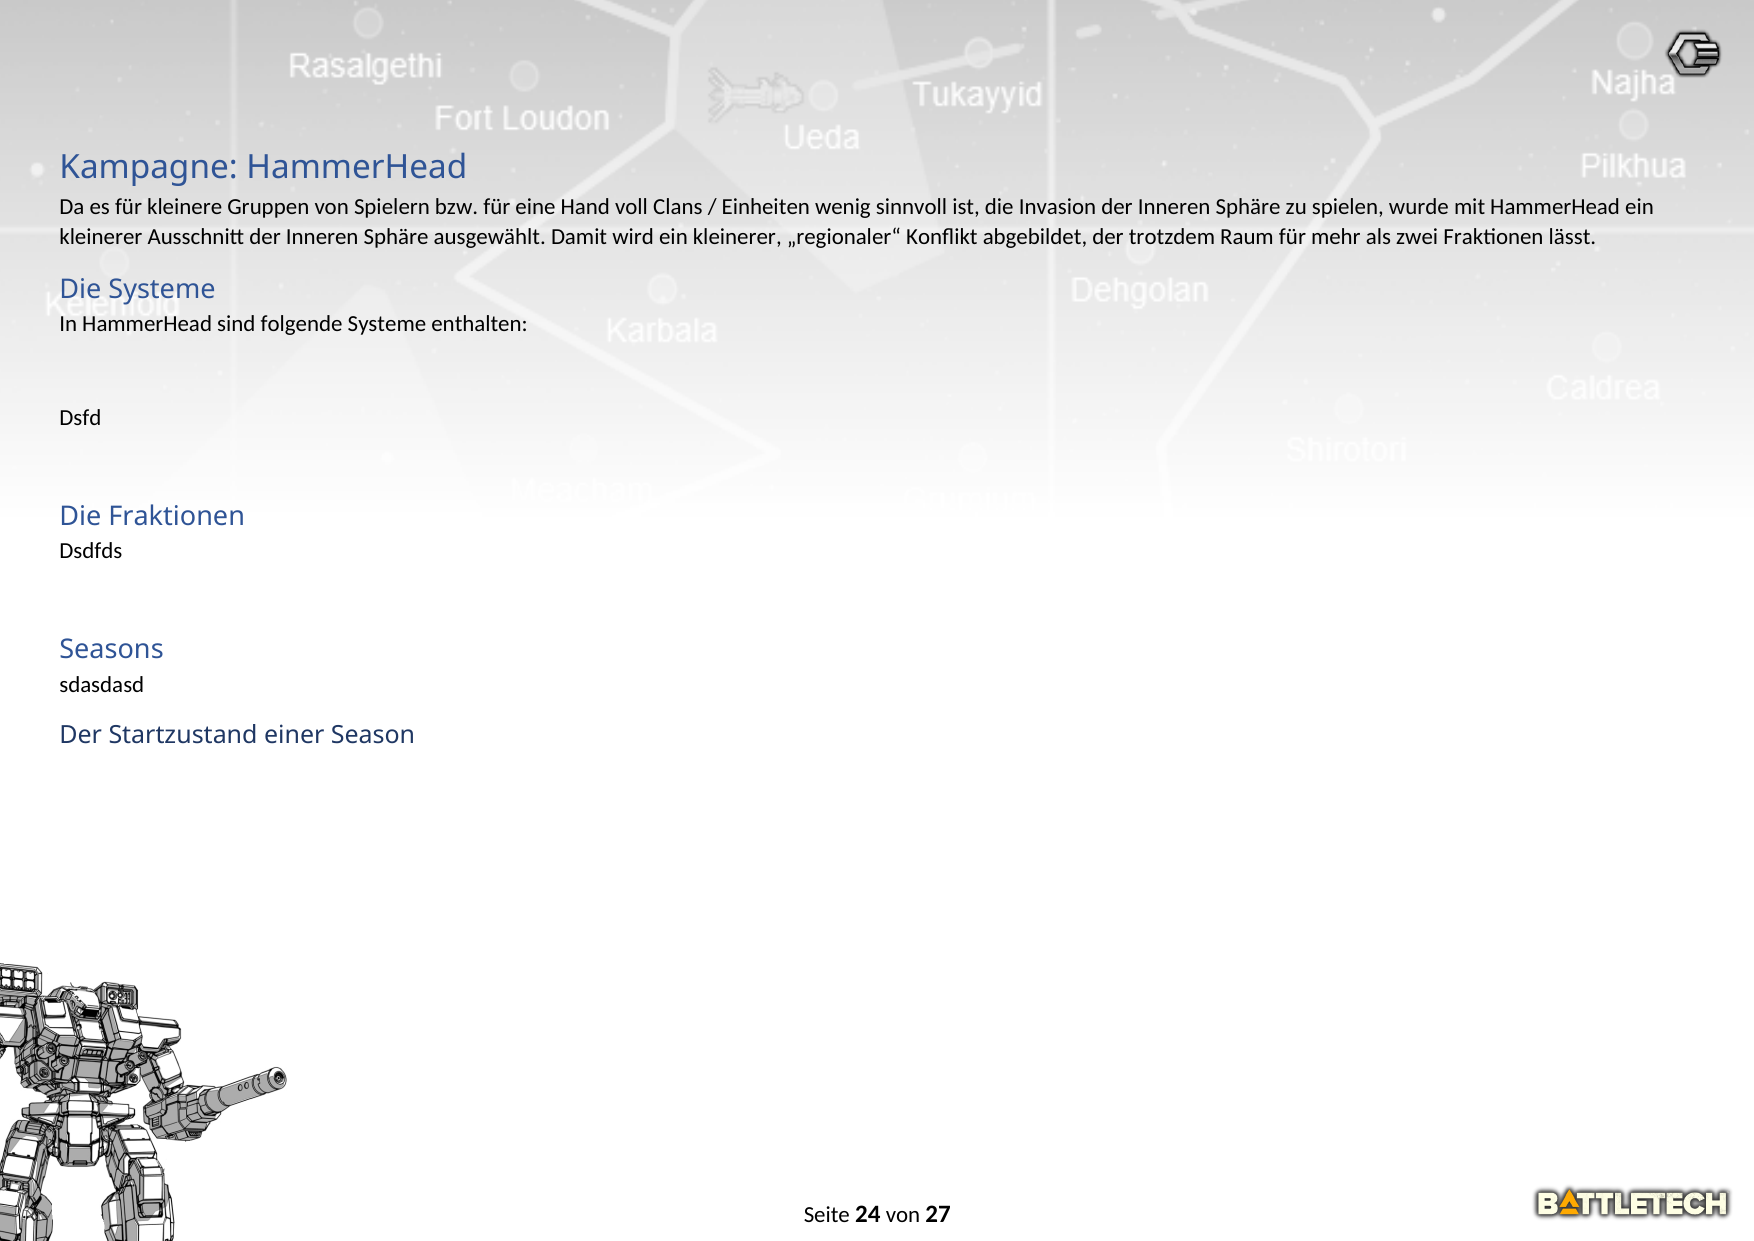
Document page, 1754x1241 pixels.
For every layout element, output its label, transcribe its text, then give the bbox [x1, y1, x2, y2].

picture [0, 941, 292, 1241]
subtitle Kampagne: HammerHead [59, 143, 1695, 188]
text Dsfd [59, 403, 1695, 431]
text In HammerHead sind folgende Systeme enthalten: [59, 309, 1695, 337]
subtitle Die Systeme [59, 269, 1695, 306]
subtitle Die Fraktionen [59, 496, 1695, 533]
text Dsdfds [59, 536, 1695, 564]
text sdasdasd [59, 670, 1695, 698]
picture [0, 0, 1754, 531]
subtitle Seasons [59, 630, 1695, 667]
text Da es für kleinere Gruppen von Spielern bzw. für eine Hand voll Clans / Einheiten wenig sinnvoll ist, die Invasion der Inneren Sphäre zu spielen, wurde mit HammerHead ein kleinerer Ausschnitt der Inneren Sphäre ausgewählt. Damit wird ein kleinerer, „regionaler“ Konflikt abgebildet, der trotzdem Raum für mehr als zwei Fraktionen lässt. [59, 192, 1695, 250]
picture [1524, 1170, 1741, 1239]
subtitle Der Startzustand einer Season [59, 717, 1695, 751]
